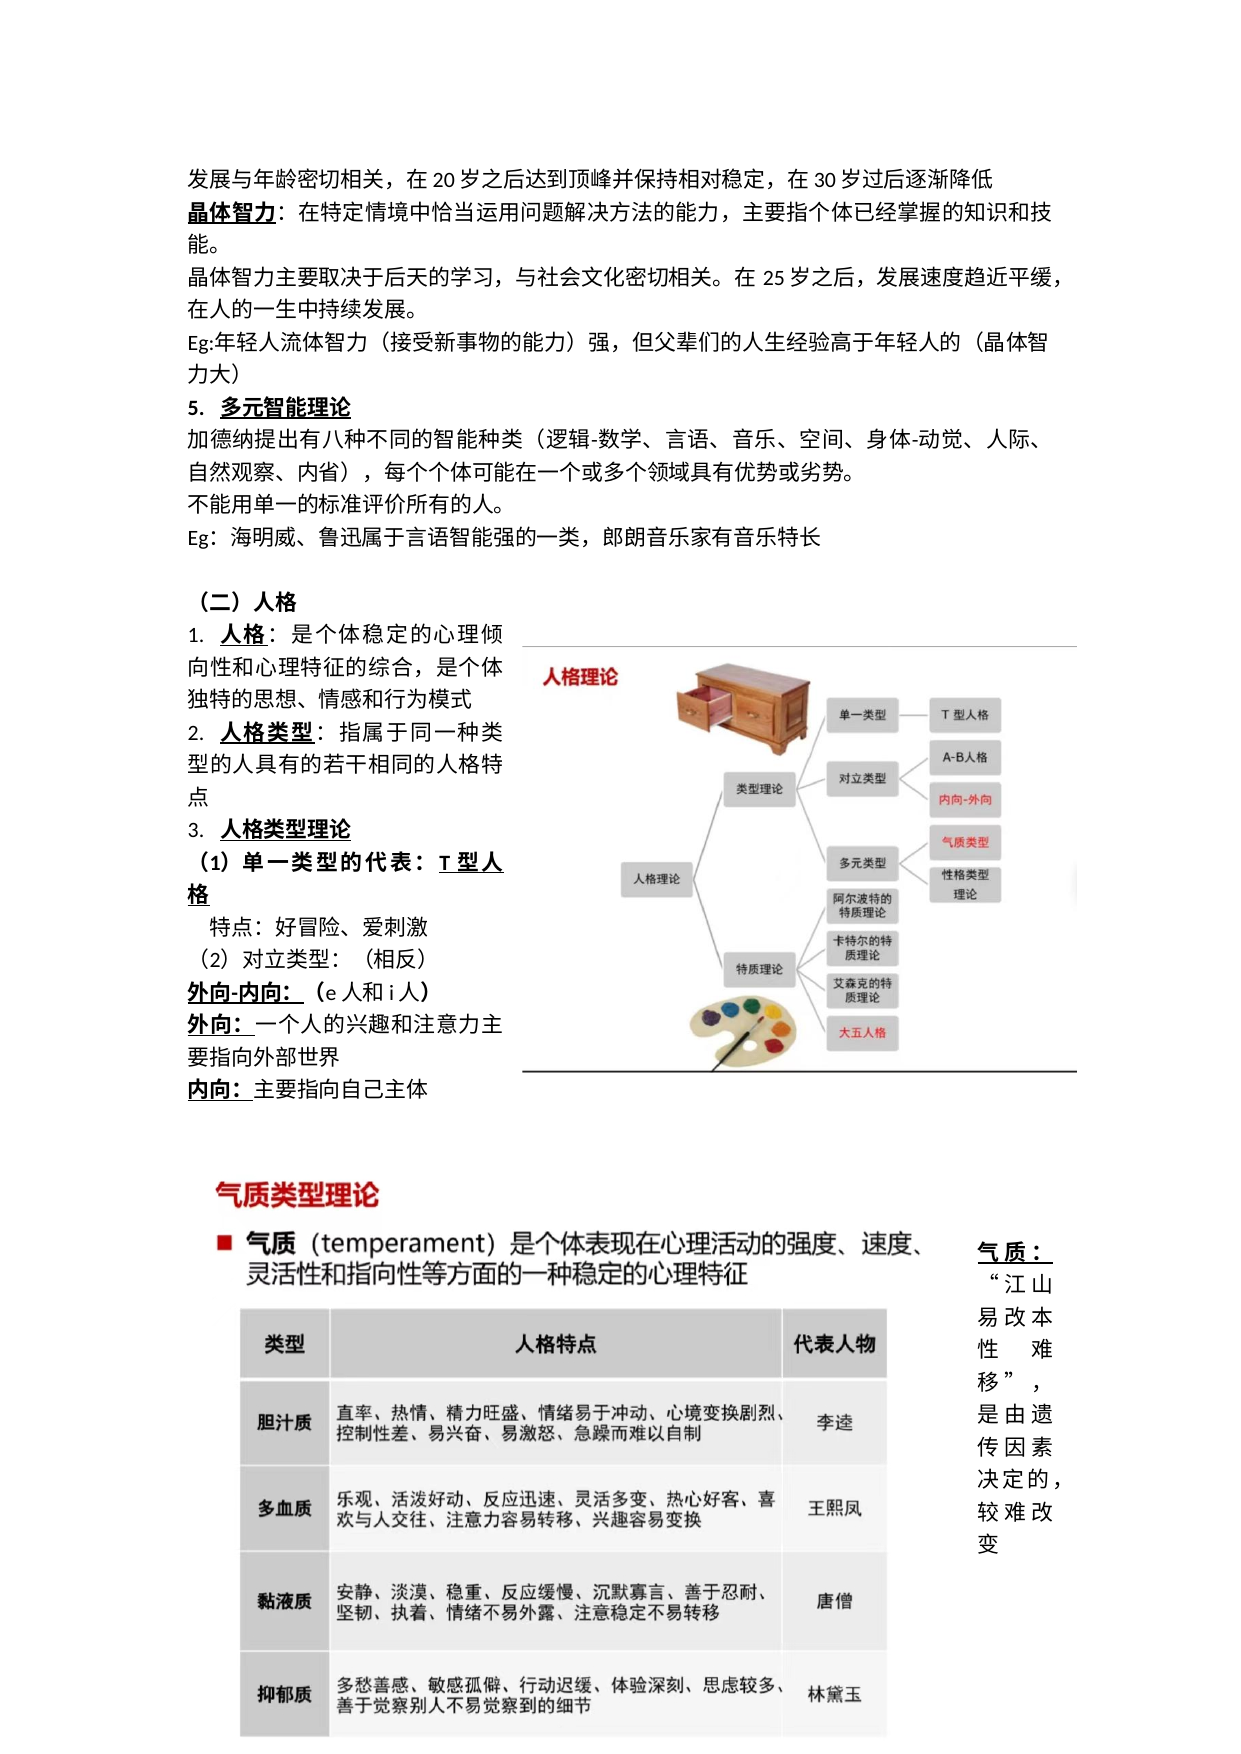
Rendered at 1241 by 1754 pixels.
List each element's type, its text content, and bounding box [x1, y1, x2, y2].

text 晶体智力：在特定情境中恰当运用问题解决方法的能力，主要指个体已经掌握的知识和技能。 [187, 194, 1053, 259]
text 外向-内向：（e人和i人） [187, 974, 522, 1007]
list 人格 [187, 584, 1053, 617]
text 不能用单一的标准评价所有的人。 [187, 487, 1053, 519]
picture [187, 1157, 959, 1754]
list 人格类型理论 [187, 812, 522, 844]
list 单一类型的代表：T型人格 [187, 844, 522, 909]
text 外向：一个人的兴趣和注意力主要指向外部世界 [187, 1007, 522, 1072]
text 晶体智力主要取决于后天的学习，与社会文化密切相关。在25岁之后，发展速度趋近平缓，在人的一生中持续发展。 [187, 259, 1053, 324]
text 气质：“江山易改本性难移”，是由遗传因素决定的，较难改变 [959, 1234, 1053, 1559]
text Eg:年轻人流体智力（接受新事物的能力）强，但父辈们的人生经验高于年轻人的（晶体智力大） [187, 324, 1053, 389]
text Eg：海明威、鲁迅属于言语智能强的一类，郎朗音乐家有音乐特长 [187, 519, 1053, 552]
text 特点：好冒险、爱刺激 [187, 909, 522, 942]
picture [522, 646, 1077, 1073]
list 对立类型：（相反） [187, 942, 522, 974]
list 人格类型：指属于同一种类型的人具有的若干相同的人格特点 [187, 714, 522, 812]
text 内向：主要指向自己主体 [187, 1072, 1053, 1104]
text 发展与年龄密切相关，在20岁之后达到顶峰并保持相对稳定，在30岁过后逐渐降低 [187, 162, 1053, 194]
list 多元智能理论 [187, 389, 1053, 422]
list 人格：是个体稳定的心理倾向性和心理特征的综合，是个体独特的思想、情感和行为模式 [187, 617, 1053, 714]
text 加德纳提出有八种不同的智能种类（逻辑-数学、言语、音乐、空间、身体-动觉、人际、自然观察、内省），每个个体可能在一个或多个领域具有优势或劣势。 [187, 422, 1053, 487]
